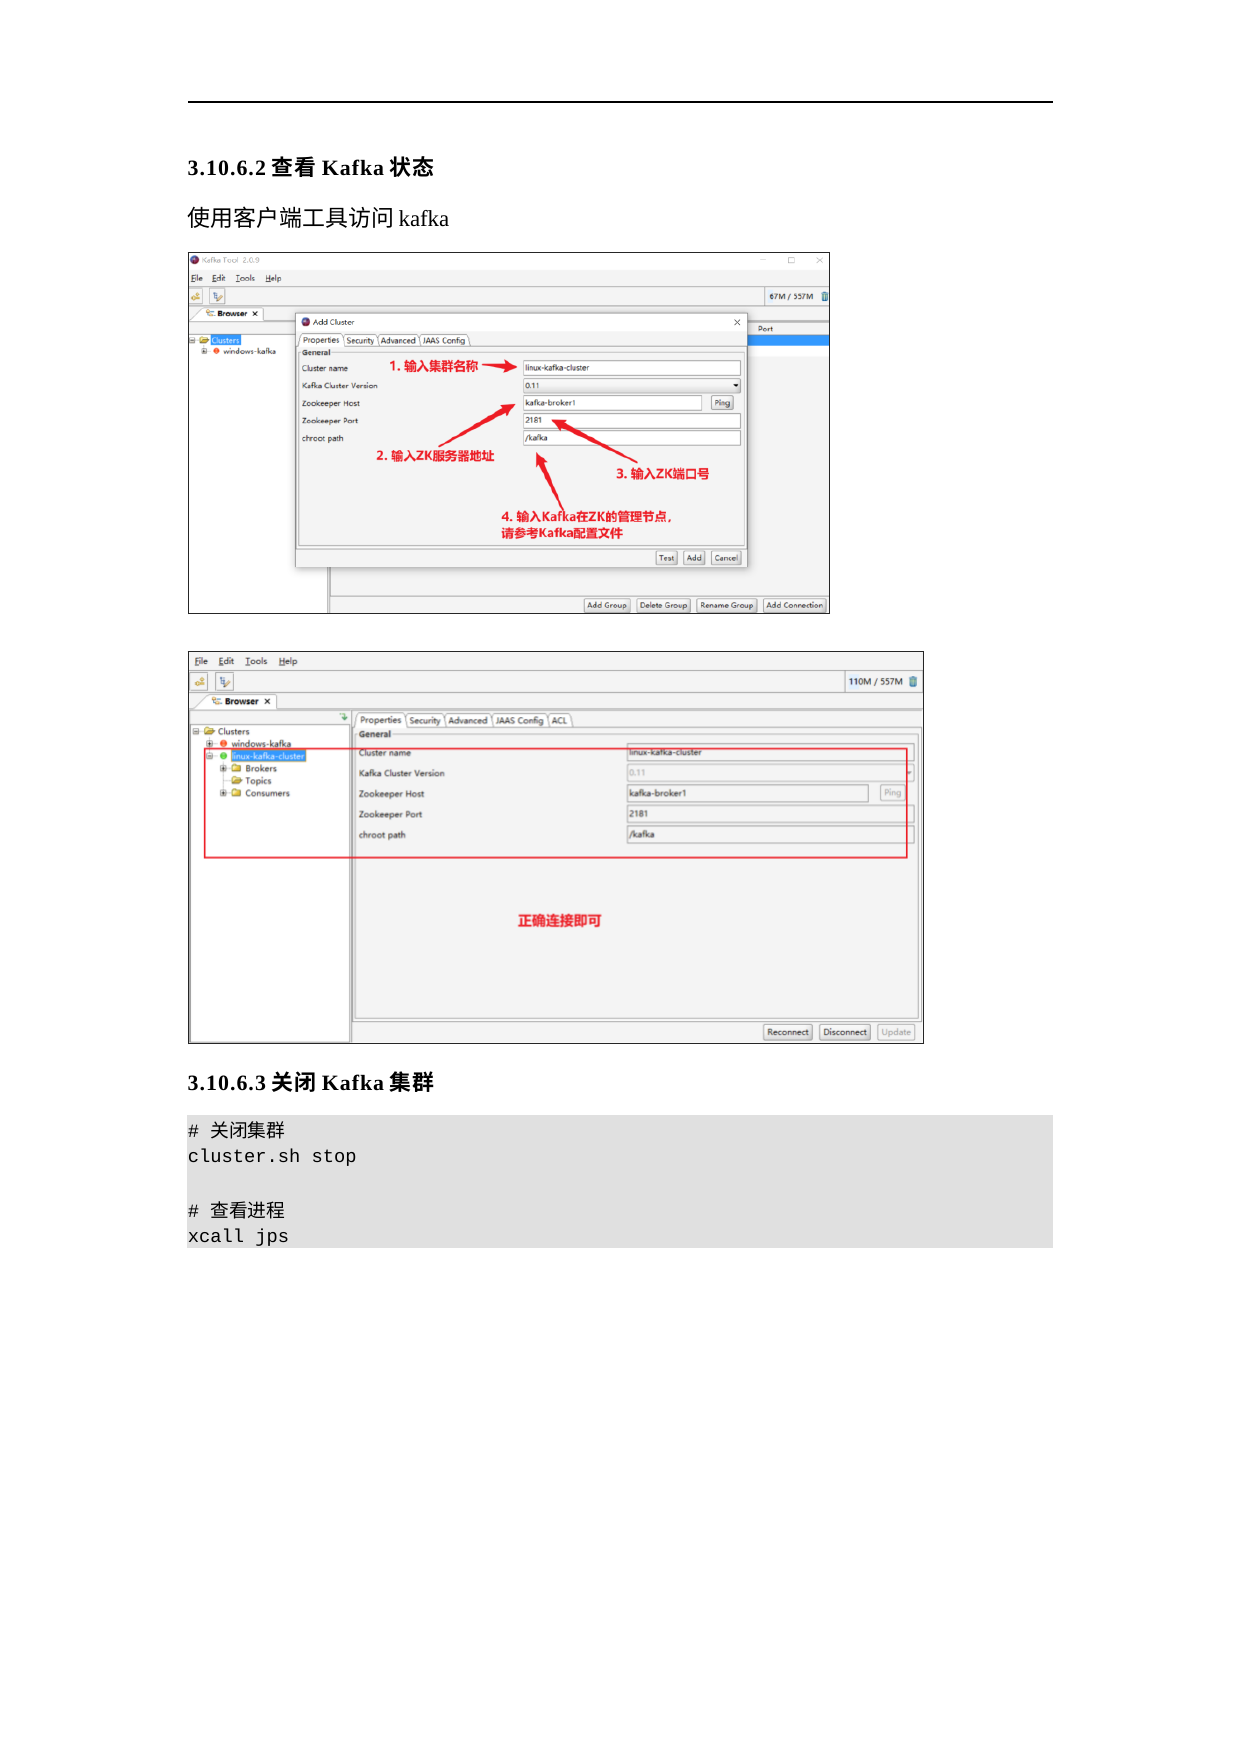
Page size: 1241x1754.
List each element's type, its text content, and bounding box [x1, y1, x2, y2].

picture [189, 253, 829, 613]
text cluster.sh stop [187, 1147, 1053, 1168]
picture [189, 652, 923, 1043]
text 使用客户端工具访问kafka [187, 200, 1053, 233]
subtitle 3.10.6.3关闭Kafka集群 [187, 1065, 1053, 1097]
text # 关闭集群 [187, 1115, 1053, 1143]
subtitle 3.10.6.2查看Kafka状态 [187, 150, 1053, 182]
text xcall jps [187, 1227, 1053, 1248]
text # 查看进程 [187, 1196, 1053, 1223]
